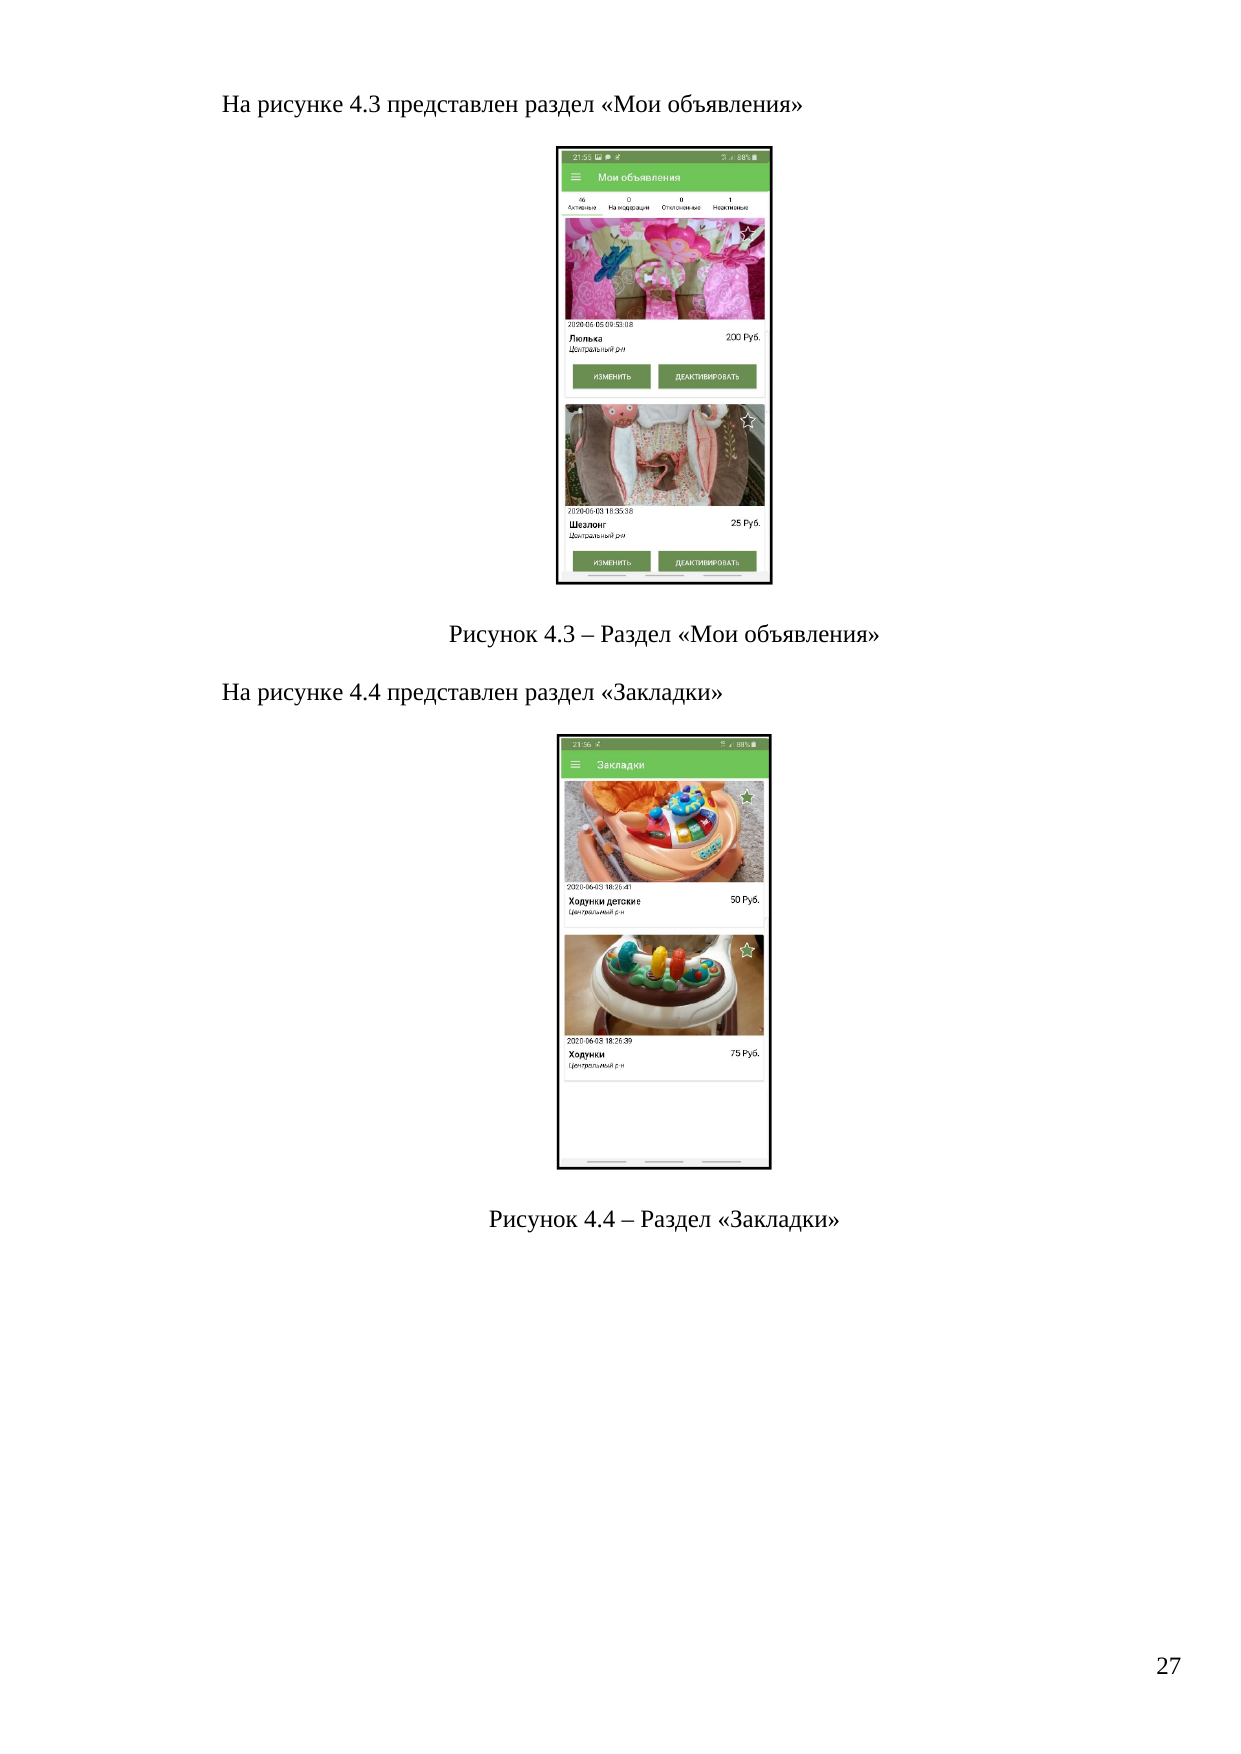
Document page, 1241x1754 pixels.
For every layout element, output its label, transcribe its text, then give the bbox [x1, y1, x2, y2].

text Рисунок 4.4 – Раздел «Закладки» [148, 1204, 1181, 1233]
text На рисунке 4.3 представлен раздел «Мои объявления» [148, 89, 1181, 117]
text Рисунок 4.3 – Раздел «Мои объявления» [148, 619, 1181, 648]
picture [556, 734, 773, 1171]
text На рисунке 4.4 представлен раздел «Закладки» [148, 677, 1181, 706]
picture [555, 146, 773, 586]
